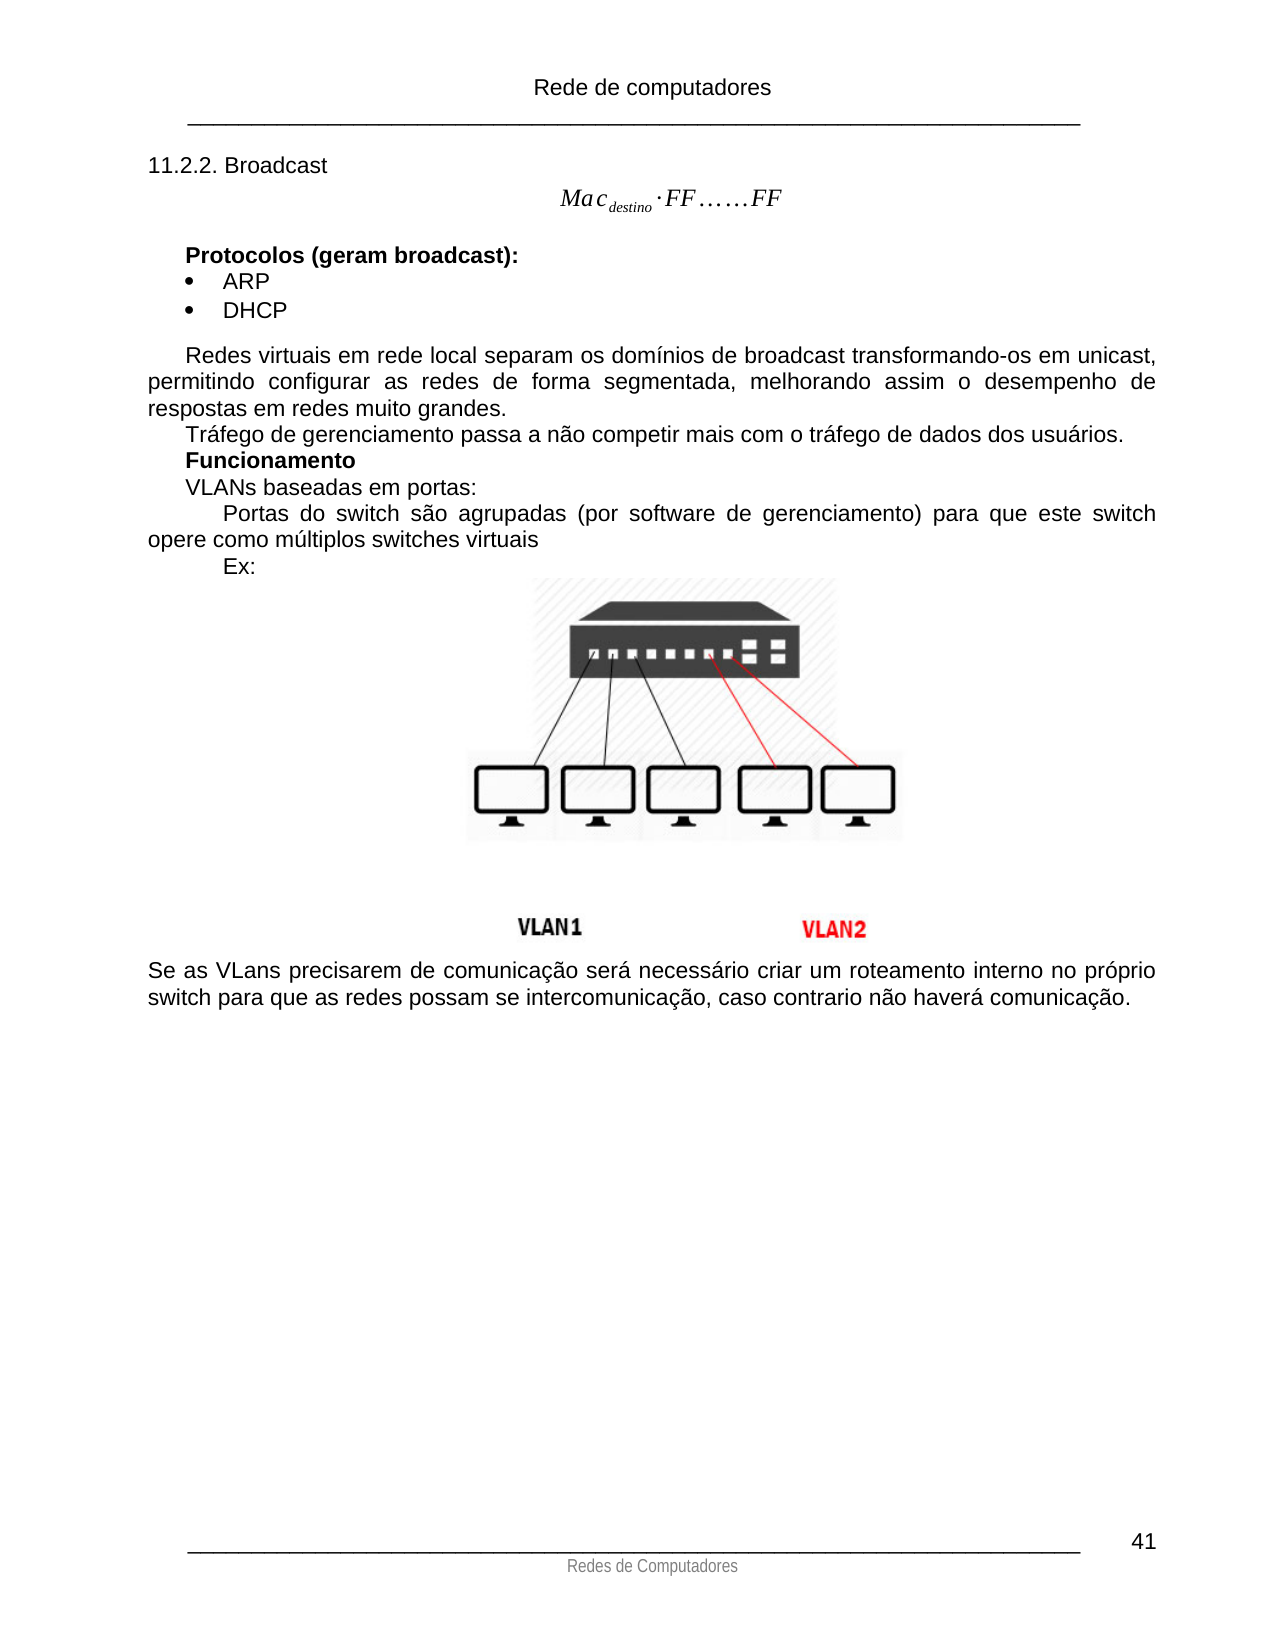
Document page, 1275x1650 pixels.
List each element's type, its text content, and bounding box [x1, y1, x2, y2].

text Ex: [148, 553, 1157, 579]
list ARP [185, 268, 1157, 294]
text Protocolos (geram broadcast): [185, 242, 1157, 268]
text Tráfego de gerenciamento passa a não competir mais com o tráfego de dados dos usuários. [148, 421, 1157, 447]
list DHCP [185, 297, 1157, 323]
text Portas do switch são agrupadas (por software de gerenciamento) para que este switch opere como múltiplos switches virtuais [148, 500, 1157, 553]
subtitle Broadcast [148, 152, 1157, 178]
picture [425, 578, 955, 958]
text VLANs baseadas em portas: [148, 473, 1157, 500]
text Funcionamento [148, 447, 1157, 473]
text Redes virtuais em rede local separam os domínios de broadcast transformando-os em unicast, permitindo configurar as redes de forma segmentada, melhorando assim o desempenho de respostas em redes muito grandes. [148, 342, 1157, 421]
text Se as VLans precisarem de comunicação será necessário criar um roteamento interno no próprio switch para que as redes possam se intercomunicação, caso contrario não haverá comunicação. [148, 957, 1157, 1010]
